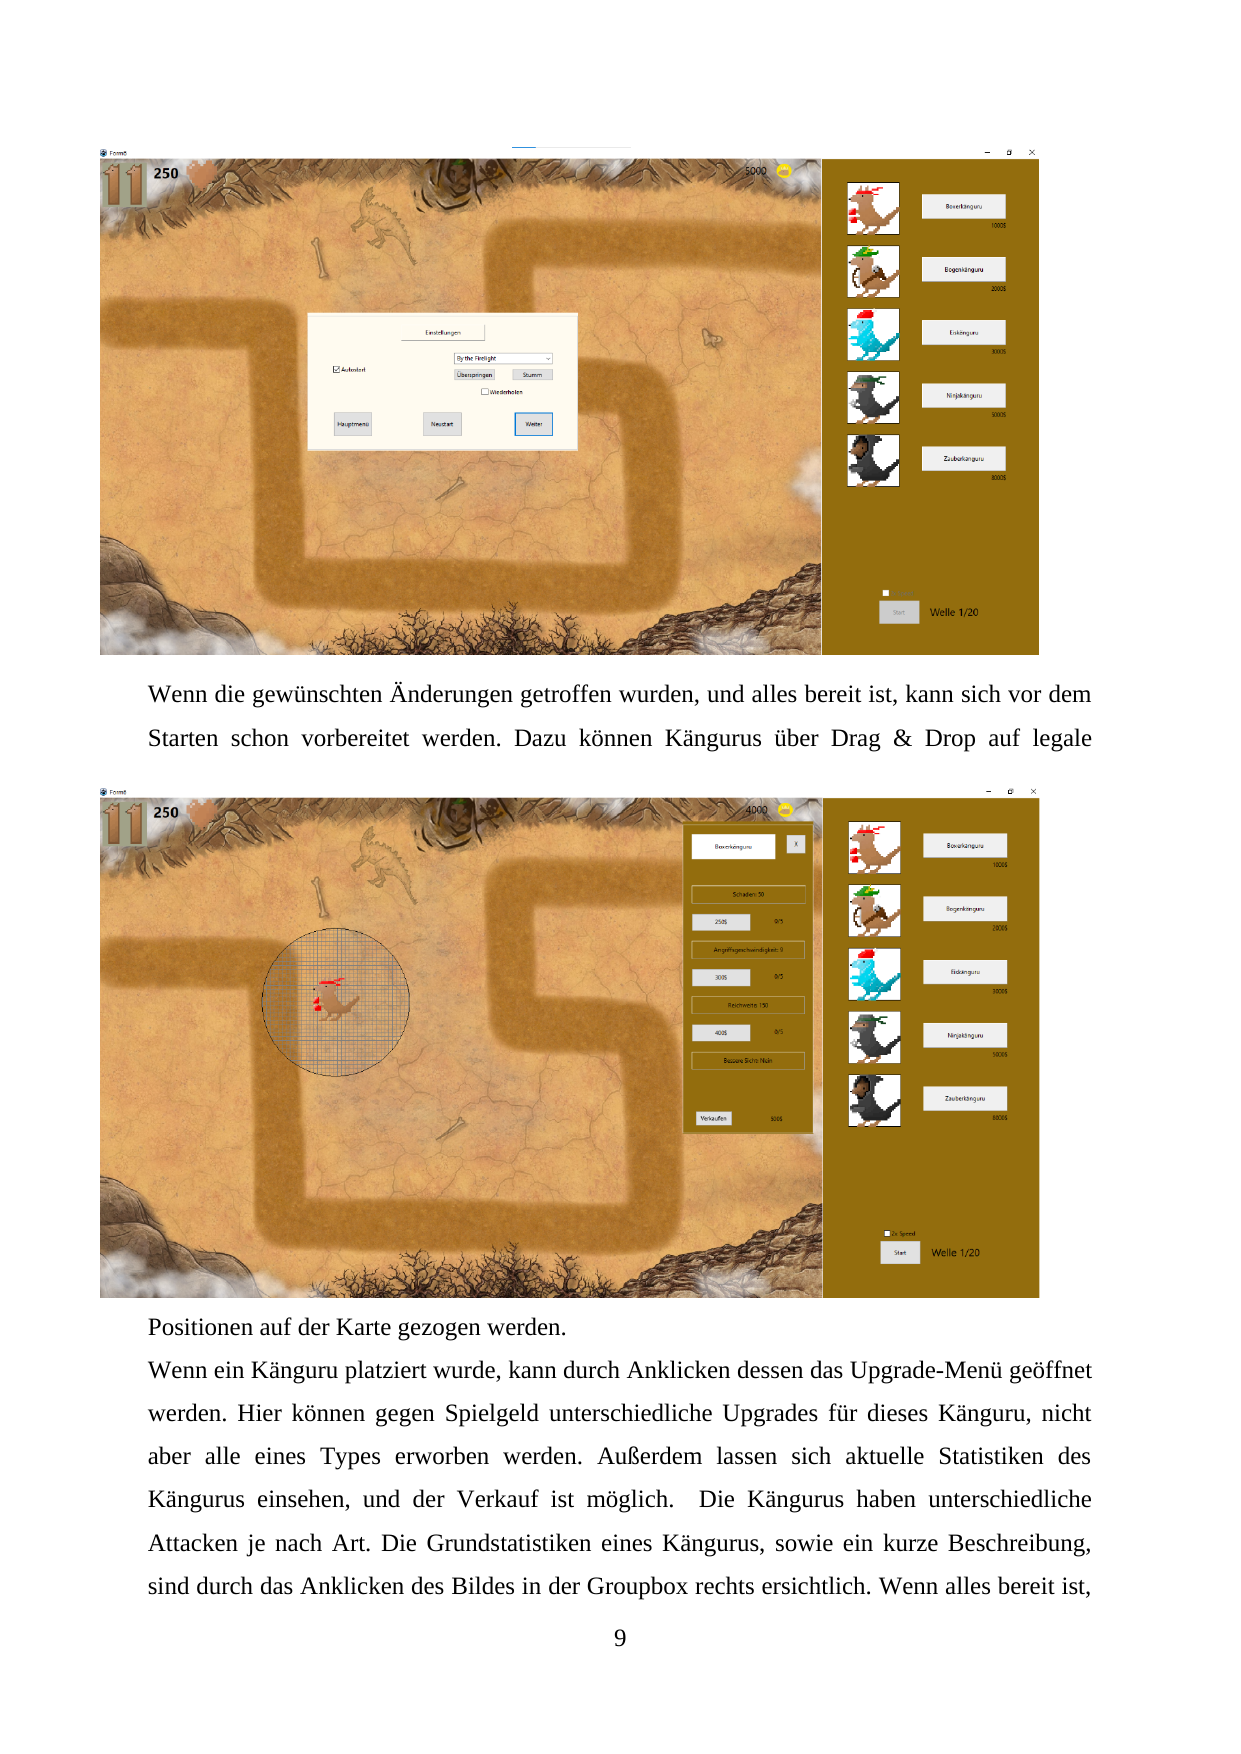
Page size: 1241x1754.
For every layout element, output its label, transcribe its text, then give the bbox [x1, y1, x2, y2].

picture [98, 787, 1039, 1296]
picture [98, 147, 1038, 654]
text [148, 1355, 1093, 1599]
